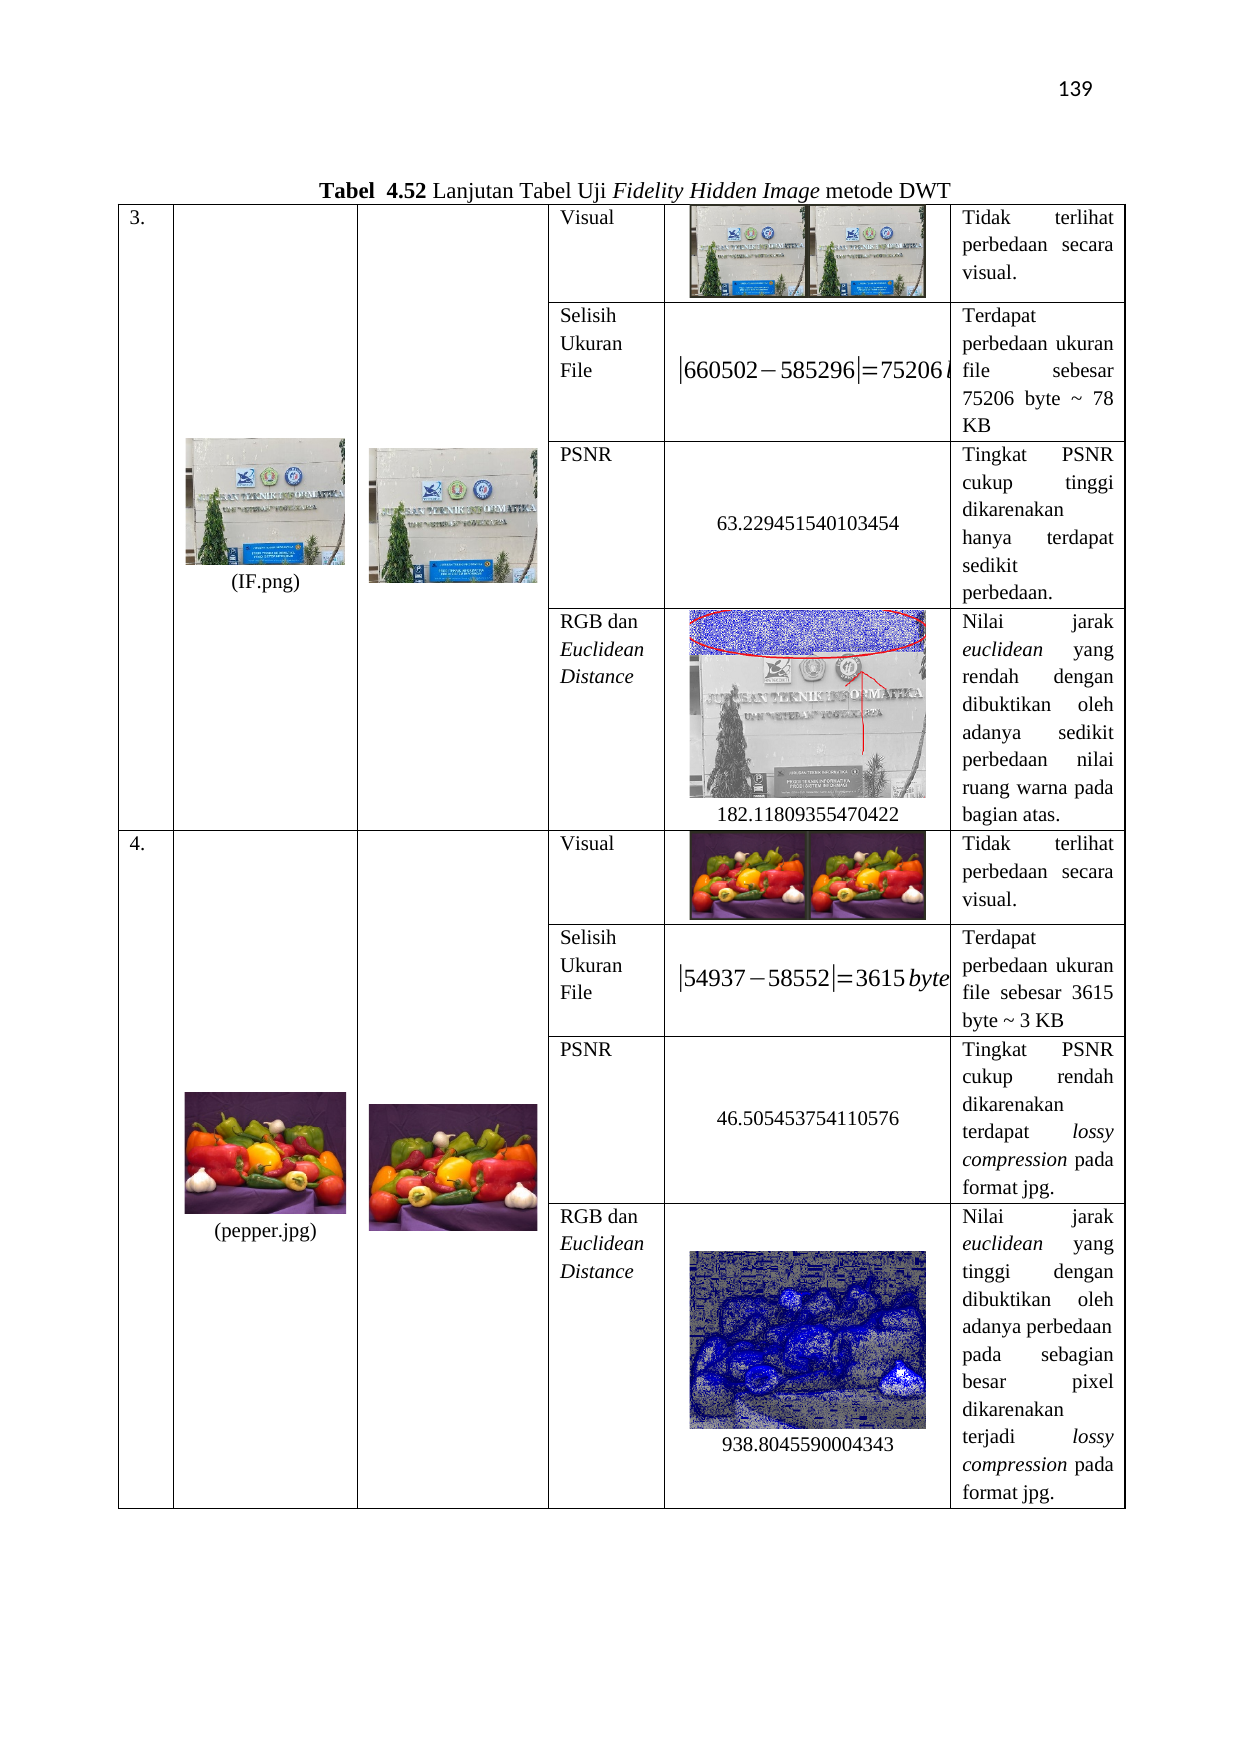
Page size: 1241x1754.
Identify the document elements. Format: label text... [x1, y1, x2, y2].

picture [689, 831, 926, 920]
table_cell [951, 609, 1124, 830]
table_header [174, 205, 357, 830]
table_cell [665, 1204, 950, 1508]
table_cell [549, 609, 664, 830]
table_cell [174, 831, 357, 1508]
picture [184, 1092, 347, 1214]
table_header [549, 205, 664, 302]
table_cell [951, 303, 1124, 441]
picture [689, 1251, 926, 1429]
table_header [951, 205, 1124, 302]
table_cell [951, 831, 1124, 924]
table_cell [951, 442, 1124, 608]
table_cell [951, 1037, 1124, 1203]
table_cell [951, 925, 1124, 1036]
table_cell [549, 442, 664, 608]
picture [368, 448, 538, 583]
picture [185, 438, 345, 565]
picture [368, 1104, 538, 1231]
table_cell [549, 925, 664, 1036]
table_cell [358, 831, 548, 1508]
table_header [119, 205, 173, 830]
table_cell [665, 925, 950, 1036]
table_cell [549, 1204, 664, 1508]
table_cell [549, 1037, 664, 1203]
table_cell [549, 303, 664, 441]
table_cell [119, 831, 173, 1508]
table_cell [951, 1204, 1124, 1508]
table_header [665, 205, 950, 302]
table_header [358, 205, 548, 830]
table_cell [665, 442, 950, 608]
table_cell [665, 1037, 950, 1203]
picture [689, 204, 926, 298]
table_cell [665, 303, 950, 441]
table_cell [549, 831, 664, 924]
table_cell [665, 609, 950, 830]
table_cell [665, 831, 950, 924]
